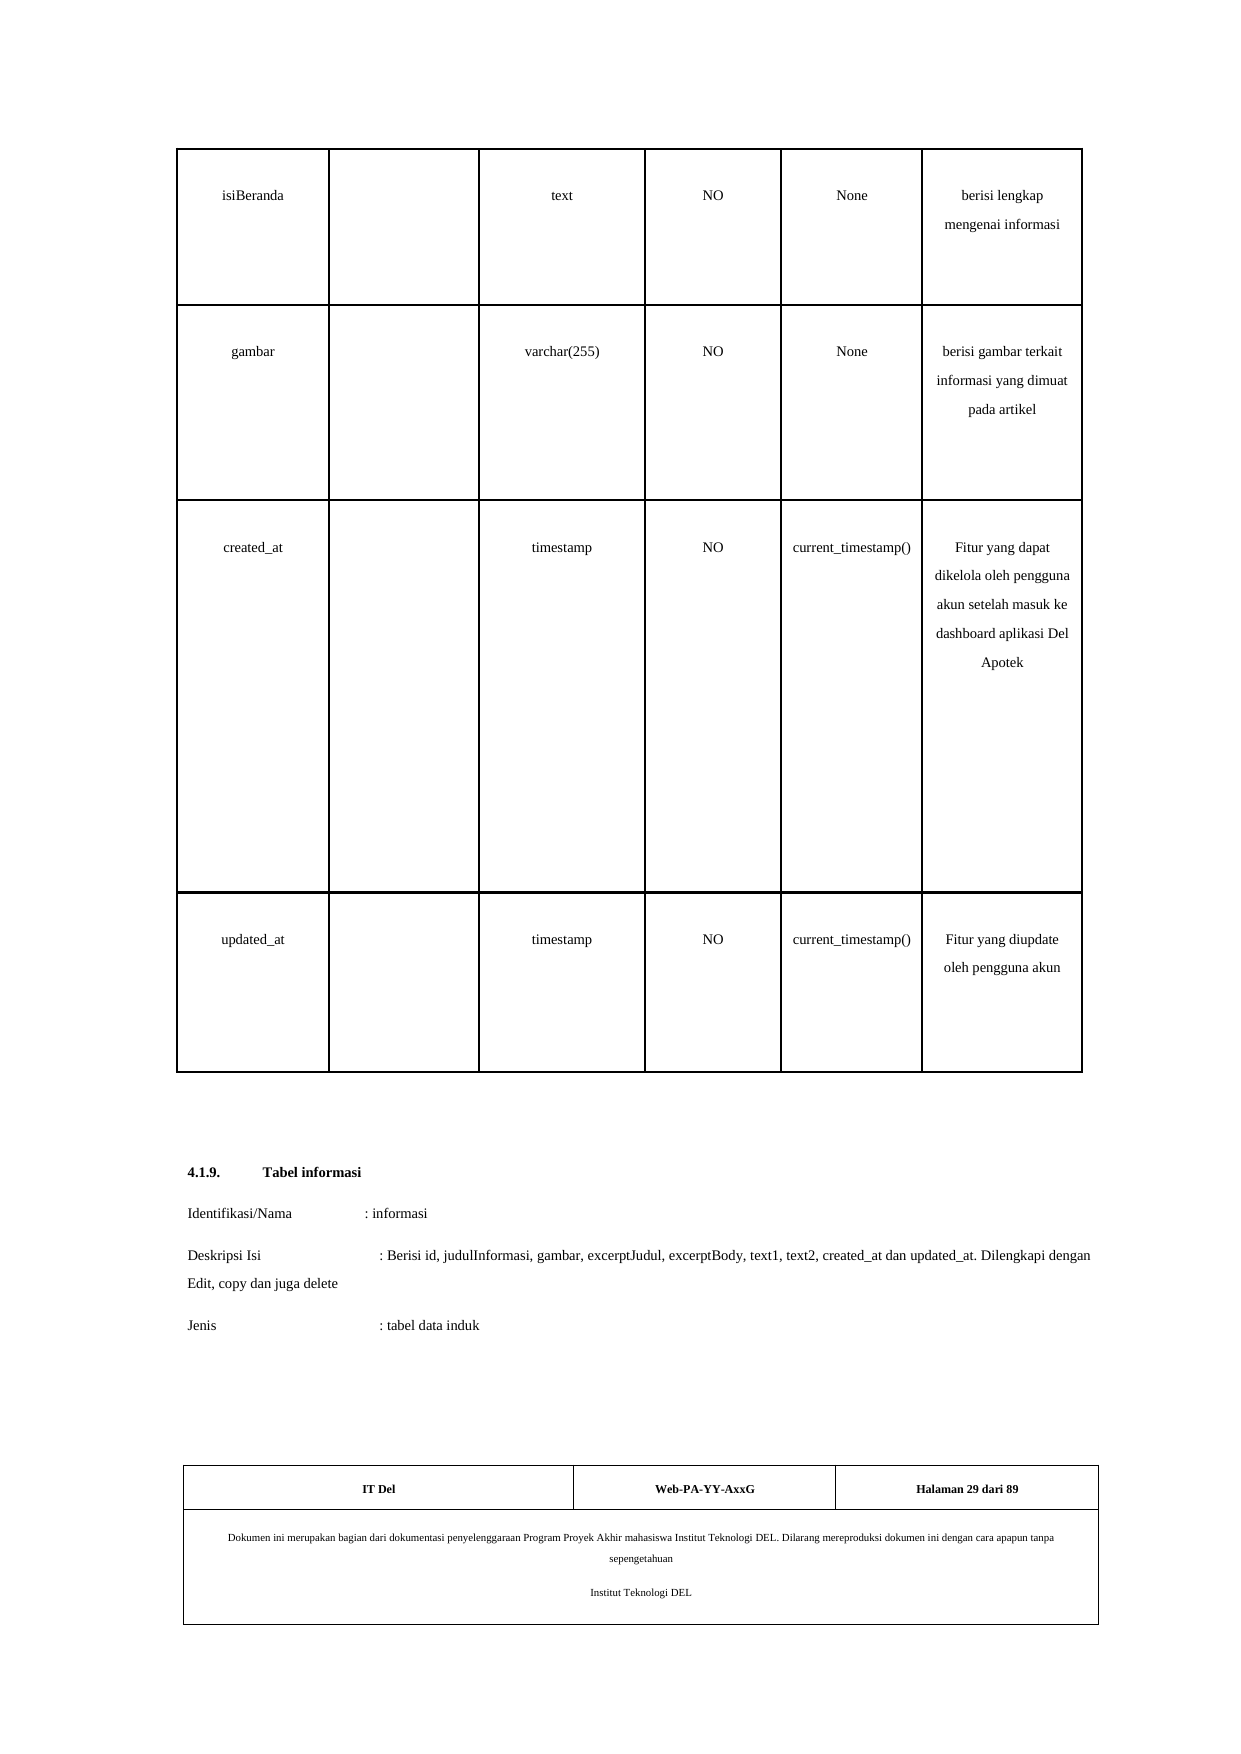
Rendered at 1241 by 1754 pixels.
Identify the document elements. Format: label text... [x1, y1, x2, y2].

table_cell timestamp [480, 501, 644, 891]
table_cell NO [646, 306, 780, 499]
table_cell current_timestamp() [782, 894, 921, 1071]
text Identifikasi/Nama : informasi [187, 1193, 1092, 1222]
table_cell current_timestamp() [782, 501, 921, 891]
table_cell berisi gambar terkait informasi yang dimuat pada artikel [923, 306, 1081, 499]
text Jenis : tabel data induk [187, 1304, 1092, 1333]
table_cell text [480, 150, 644, 304]
table_cell None [782, 306, 921, 499]
table_cell [330, 150, 478, 304]
table_cell NO [646, 150, 780, 304]
table_cell None [782, 150, 921, 304]
table_cell berisi lengkap mengenai informasi [923, 150, 1081, 304]
table_cell [330, 894, 478, 1071]
table_cell varchar(255) [480, 306, 644, 499]
table_cell updated_at [178, 894, 328, 1071]
table_cell isiBeranda [178, 150, 328, 304]
table_cell timestamp [480, 894, 644, 1071]
table_cell Fitur yang diupdate oleh pengguna akun [923, 894, 1081, 1071]
subtitle Tabel informasi [187, 1152, 1092, 1181]
table_cell Fitur yang dapat dikelola oleh pengguna akun setelah masuk ke dashboard aplikasi Del Apotek [923, 501, 1081, 891]
table_cell created_at [178, 501, 328, 891]
text Deskripsi Isi : Berisi id, judulInformasi, gambar, excerptJudul, excerptBody, text1, text2, created_at dan updated_at. Dilengkapi dengan Edit, copy dan juga delete [187, 1234, 1092, 1292]
table_cell NO [646, 501, 780, 891]
table_cell [330, 306, 478, 499]
table_cell NO [646, 894, 780, 1071]
table_cell gambar [178, 306, 328, 499]
table_cell [330, 501, 478, 891]
